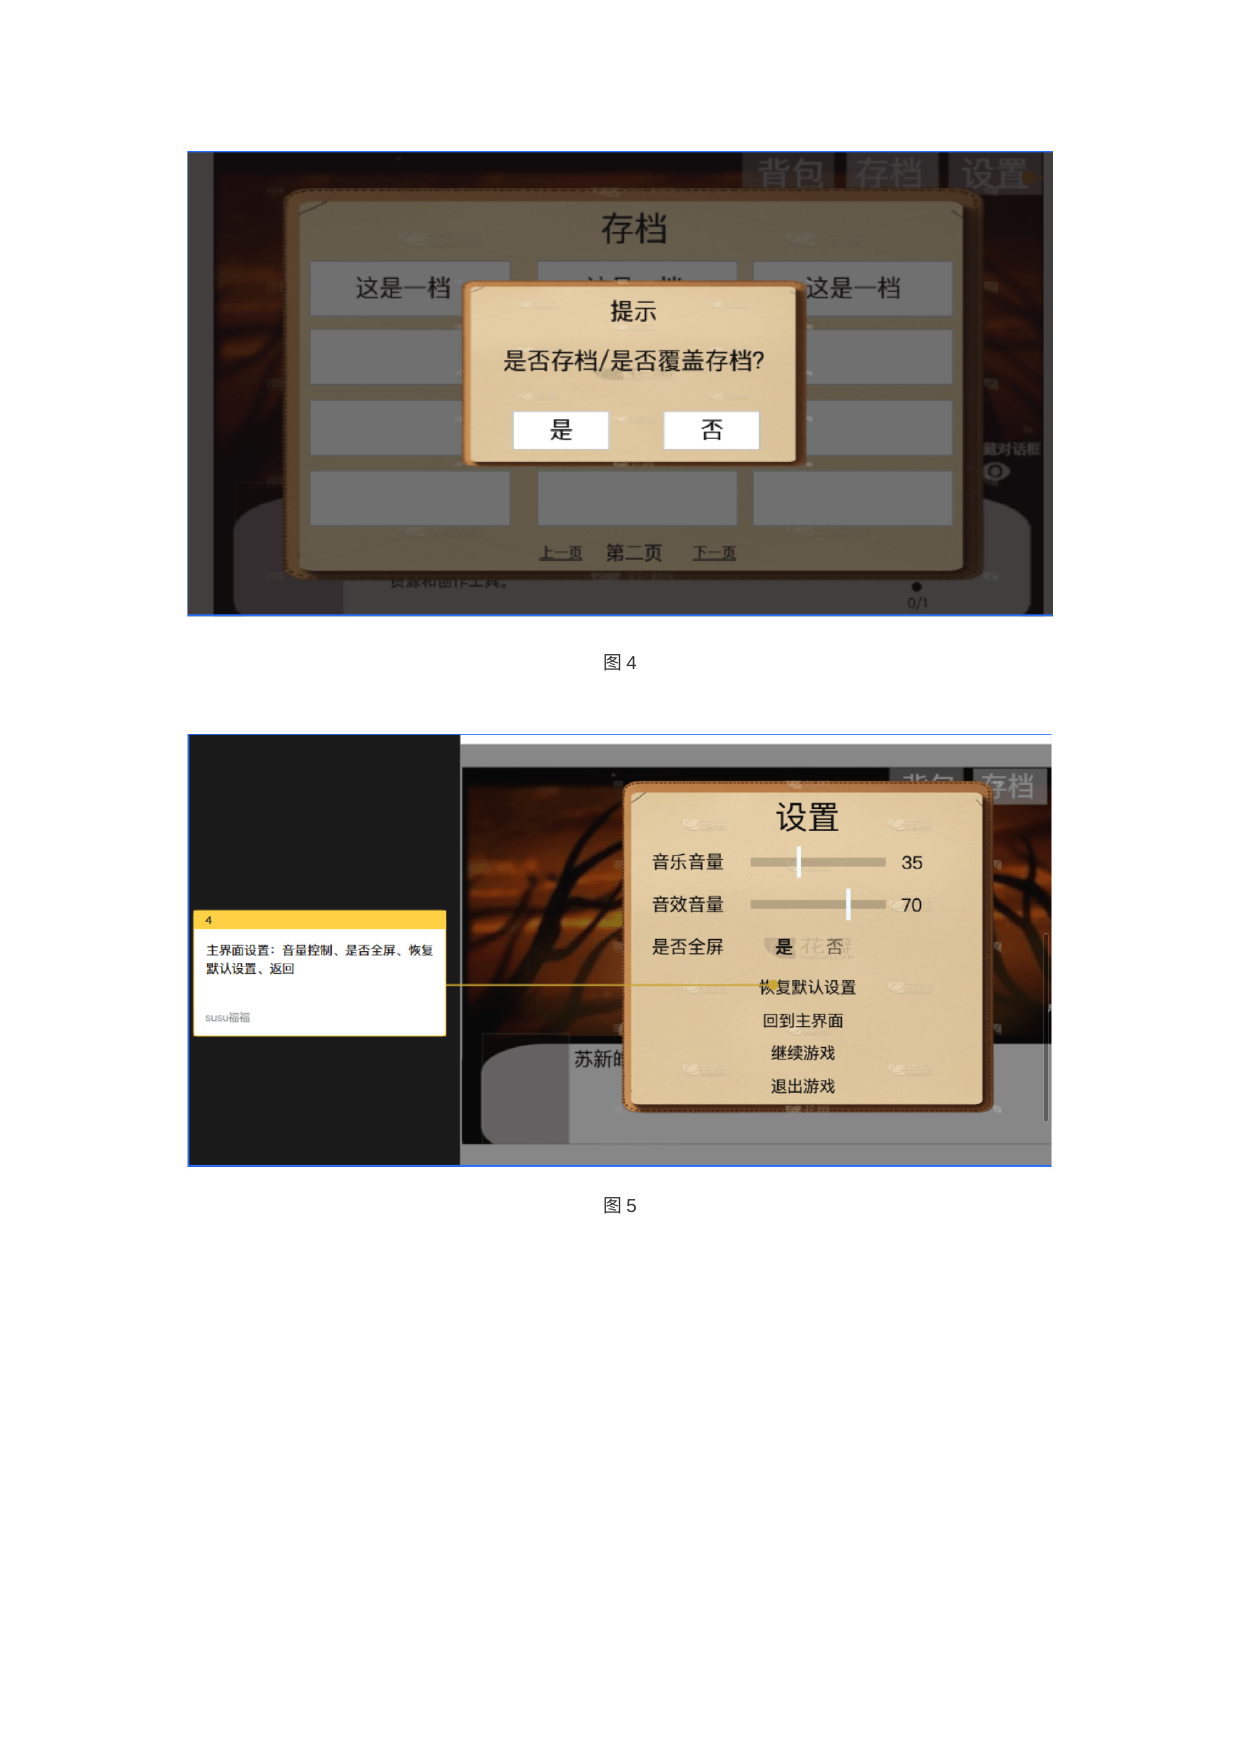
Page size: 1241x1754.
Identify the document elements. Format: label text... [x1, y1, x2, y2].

picture [187, 734, 1053, 1170]
text 图5 [187, 1184, 1053, 1224]
picture [187, 151, 1053, 617]
text 图4 [187, 641, 1053, 682]
